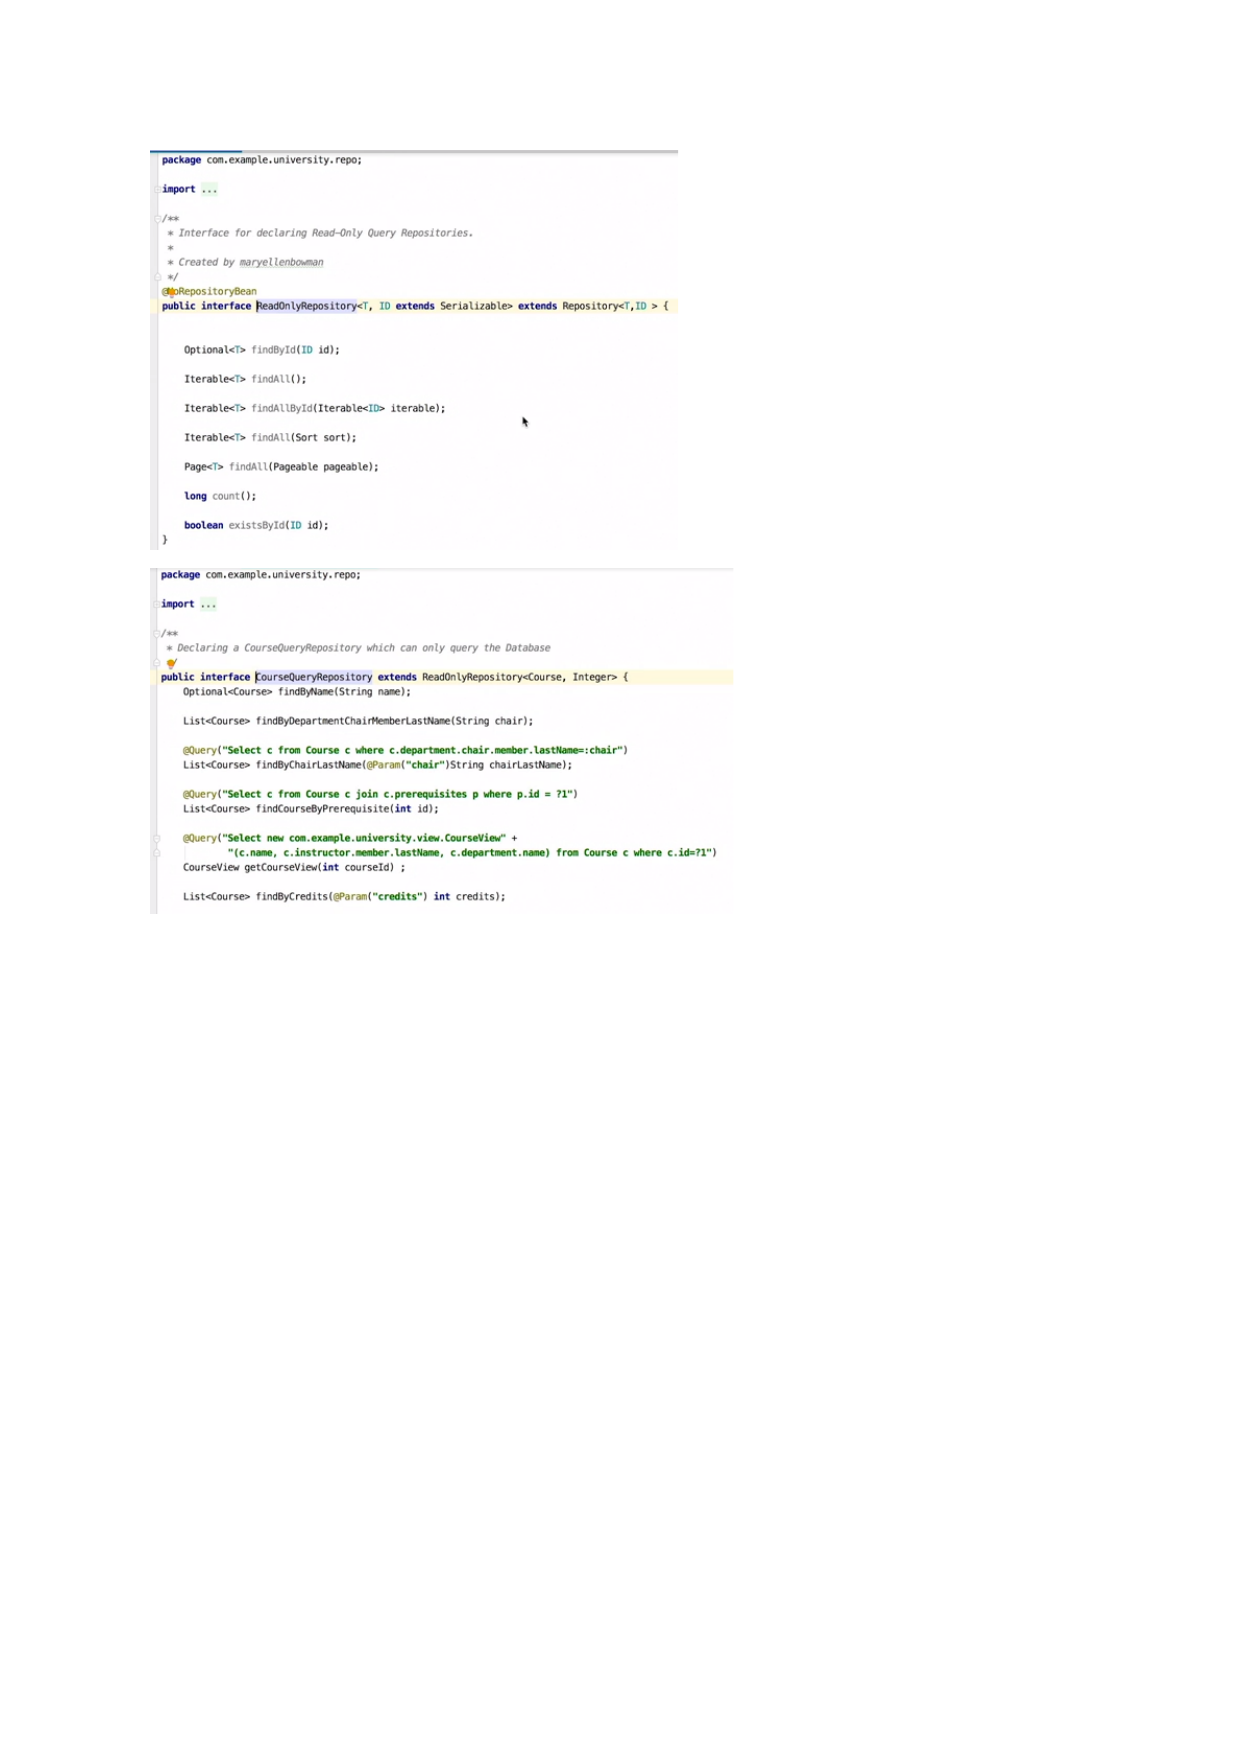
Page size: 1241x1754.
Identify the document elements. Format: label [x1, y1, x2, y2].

picture [150, 568, 734, 914]
picture [150, 150, 679, 550]
